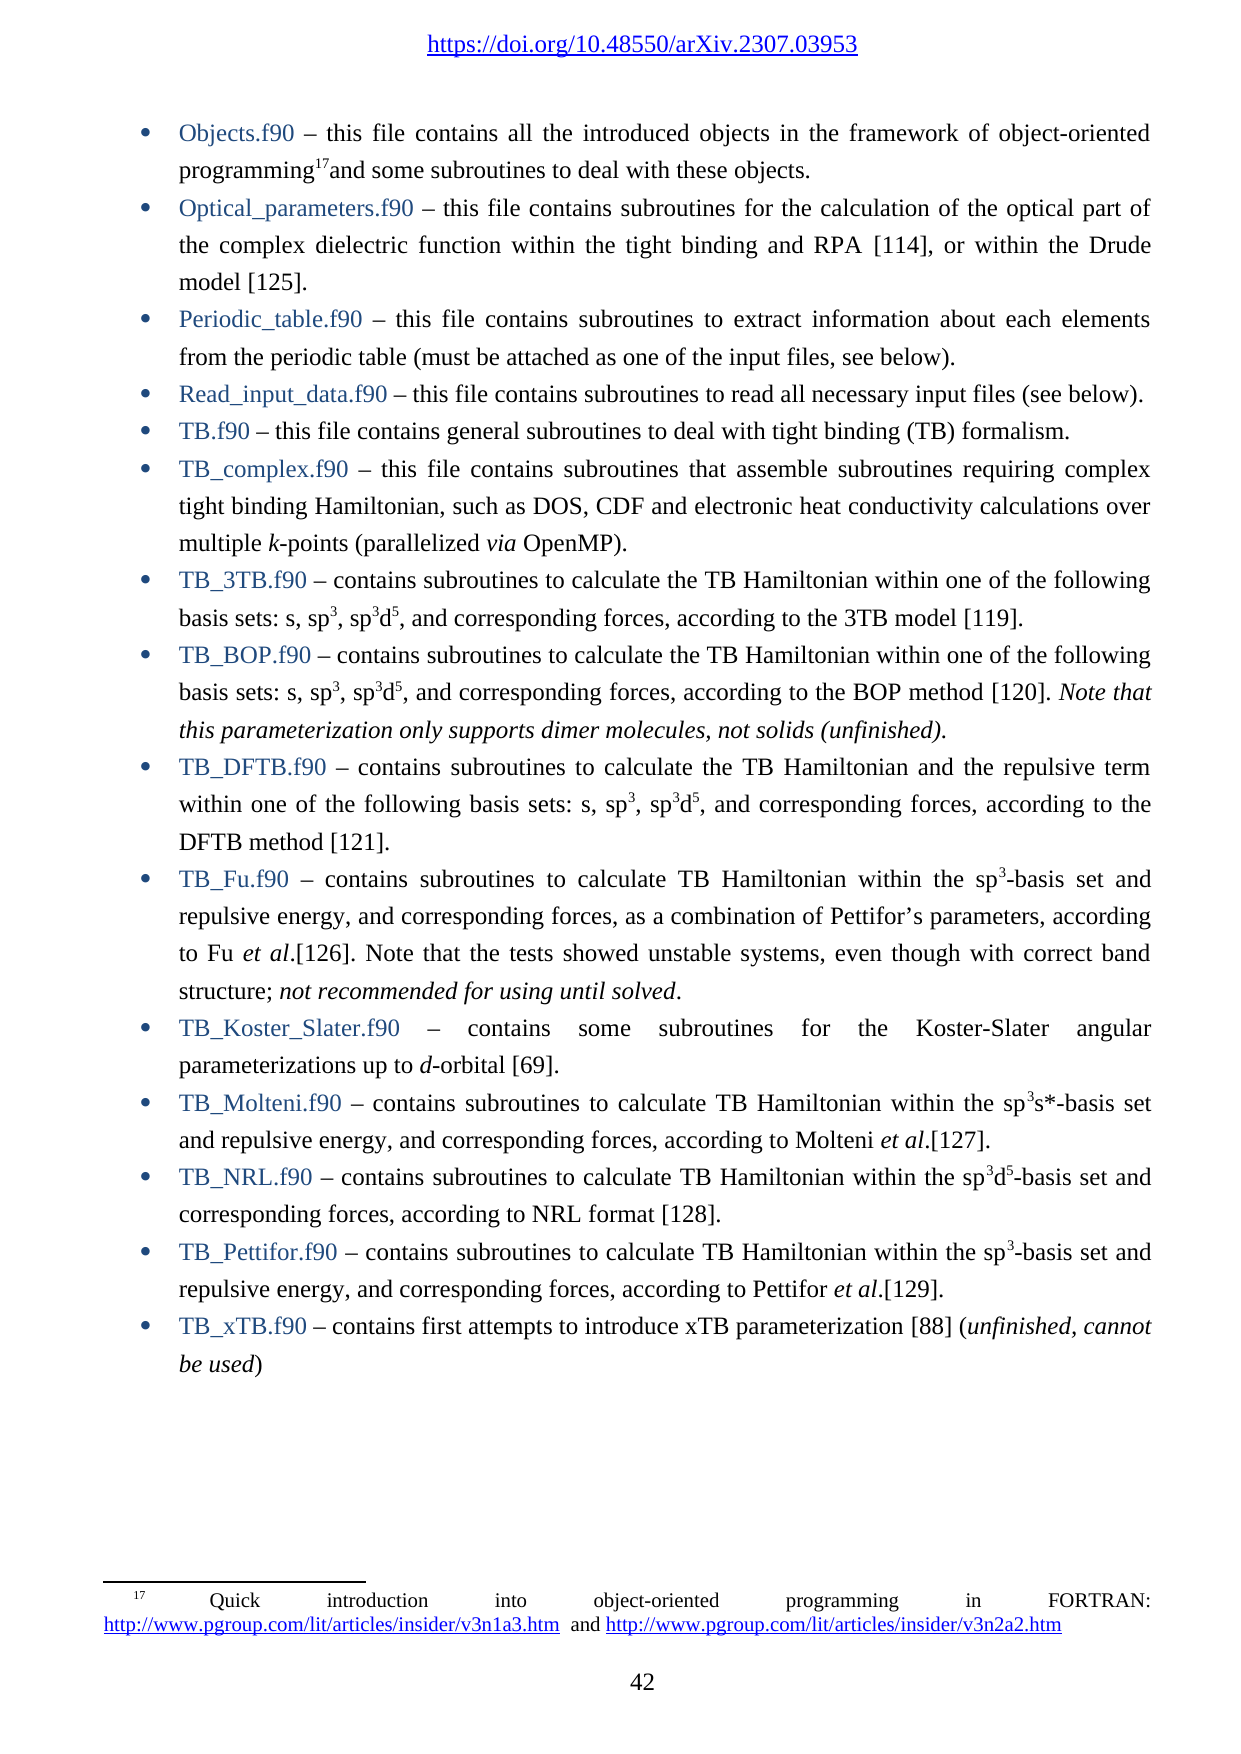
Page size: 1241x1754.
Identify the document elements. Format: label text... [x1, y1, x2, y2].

list TB_xTB.f90 – contains first attempts to introduce xTB parameterization [88] (unfinished, cannot be used) [141, 1311, 1152, 1377]
list TB_BOP.f90 – contains subroutines to calculate the TB Hamiltonian within one of the following basis sets: s, sp3, sp3d5, and corresponding forces, according to the BOP method [120]. Note that this parameterization only supports dimer molecules, not solids (unfinished). [141, 640, 1152, 743]
list Objects.f90 – this file contains all the introduced objects in the framework of object-oriented programmingand some subroutines to deal with these objects. [141, 118, 1152, 184]
list TB.f90 – this file contains general subroutines to deal with tight binding (TB) formalism. [141, 416, 1152, 445]
list TB_3TB.f90 – contains subroutines to calculate the TB Hamiltonian within one of the following basis sets: s, sp3, sp3d5, and corresponding forces, according to the 3TB model [119]. [141, 566, 1152, 632]
list Optical_parameters.f90 – this file contains subroutines for the calculation of the optical part of the complex dielectric function within the tight binding and RPA [114], or within the Drude model [125]. [141, 193, 1152, 296]
list Read_input_data.f90 – this file contains subroutines to read all necessary input files (see below). [141, 379, 1152, 408]
list TB_complex.f90 – this file contains subroutines that assemble subroutines requiring complex tight binding Hamiltonian, such as DOS, CDF and electronic heat conductivity calculations over multiple k-points (parallelized via OpenMP). [141, 454, 1152, 557]
list Periodic_table.f90 – this file contains subroutines to extract information about each elements from the periodic table (must be attached as one of the input files, see below). [141, 304, 1152, 371]
list TB_DFTB.f90 – contains subroutines to calculate the TB Hamiltonian and the repulsive term within one of the following basis sets: s, sp3, sp3d5, and corresponding forces, according to the DFTB method [121]. [141, 752, 1152, 855]
list TB_Molteni.f90 – contains subroutines to calculate TB Hamiltonian within the sp3s*-basis set and repulsive energy, and corresponding forces, according to Molteni et al.[127]. [141, 1088, 1152, 1154]
list TB_NRL.f90 – contains subroutines to calculate TB Hamiltonian within the sp3d5-basis set and corresponding forces, according to NRL format [128]. [141, 1162, 1152, 1228]
list TB_Pettifor.f90 – contains subroutines to calculate TB Hamiltonian within the sp3-basis set and repulsive energy, and corresponding forces, according to Pettifor et al.[129]. [141, 1237, 1152, 1303]
list TB_Koster_Slater.f90 – contains some subroutines for the Koster-Slater angular parameterizations up to d-orbital [69]. [141, 1013, 1152, 1079]
list TB_Fu.f90 – contains subroutines to calculate TB Hamiltonian within the sp3-basis set and repulsive energy, and corresponding forces, as a combination of Pettifor’s parameters, according to Fu et al.[126]. Note that the tests showed unstable systems, even though with correct band structure; not recommended for using until solved. [141, 864, 1152, 1004]
